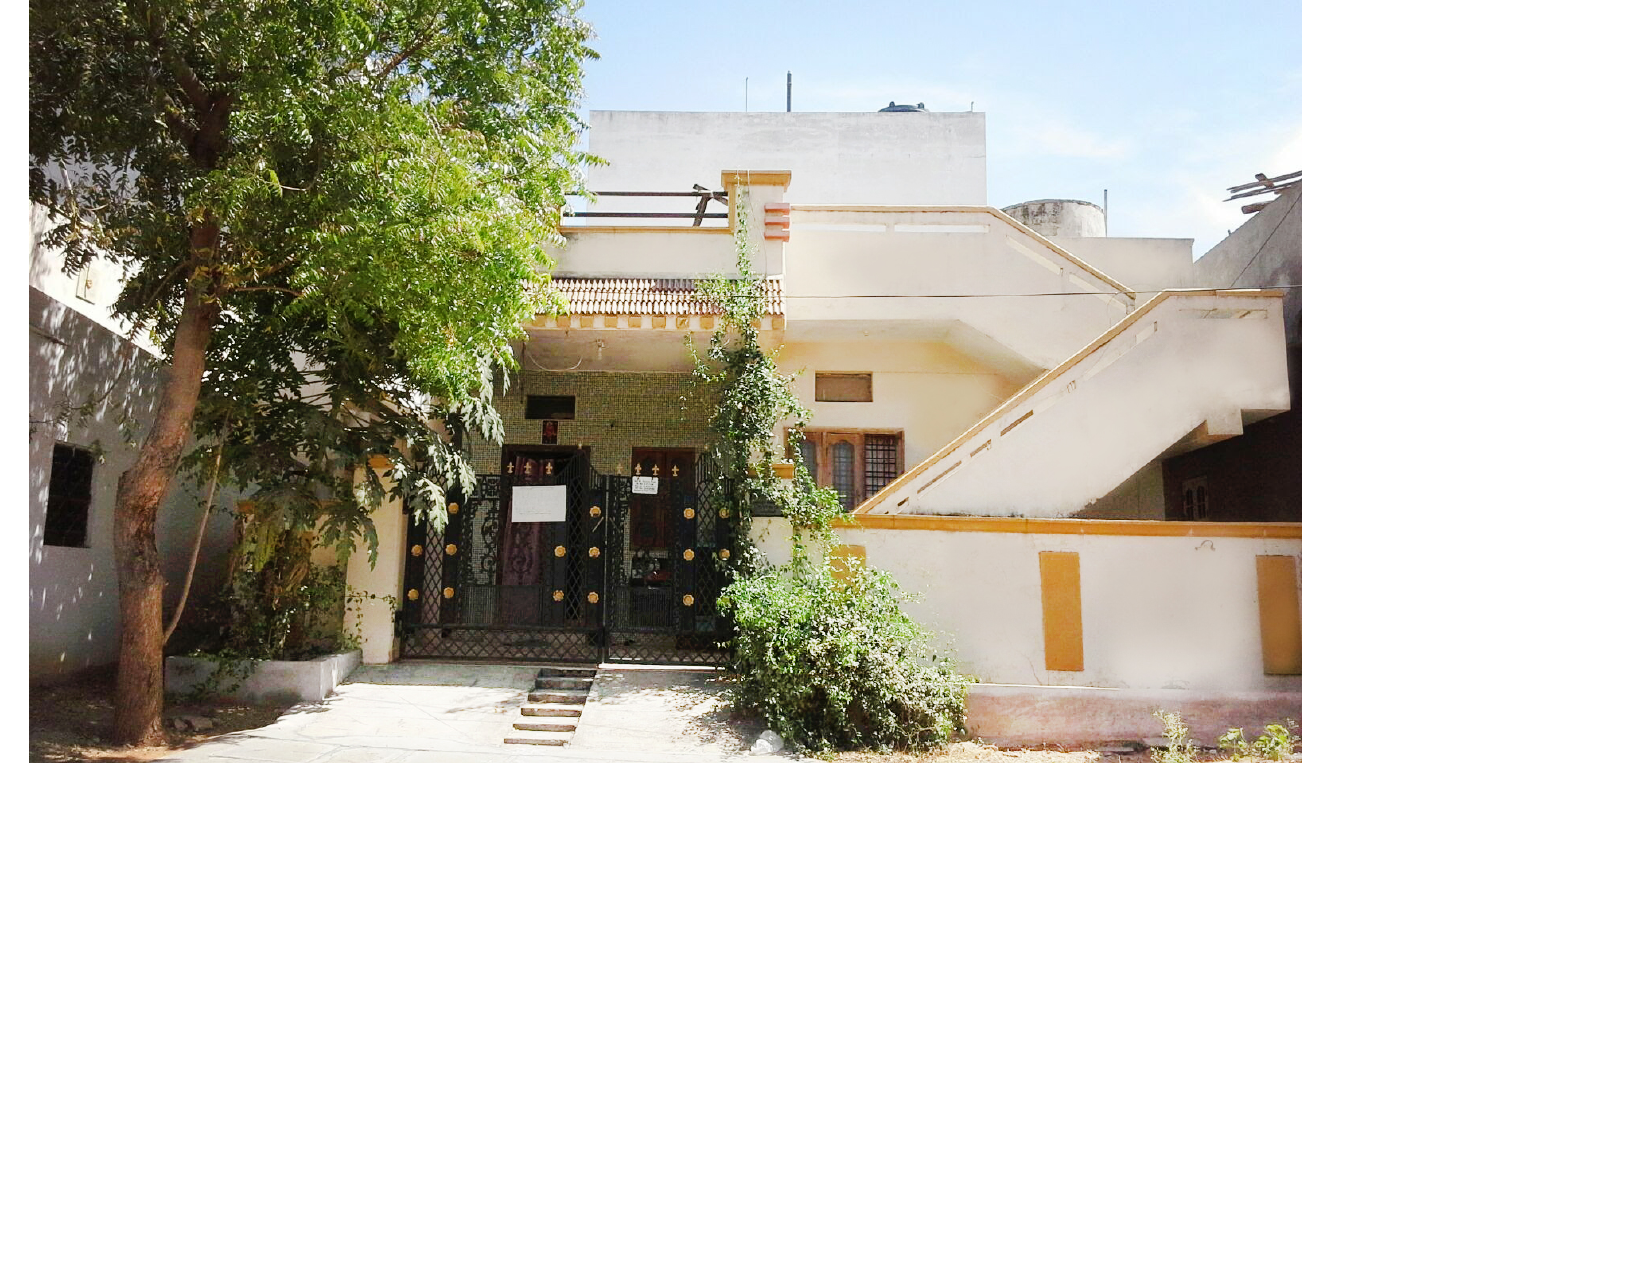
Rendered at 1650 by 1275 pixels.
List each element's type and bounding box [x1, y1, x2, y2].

picture [29, 0, 1302, 763]
